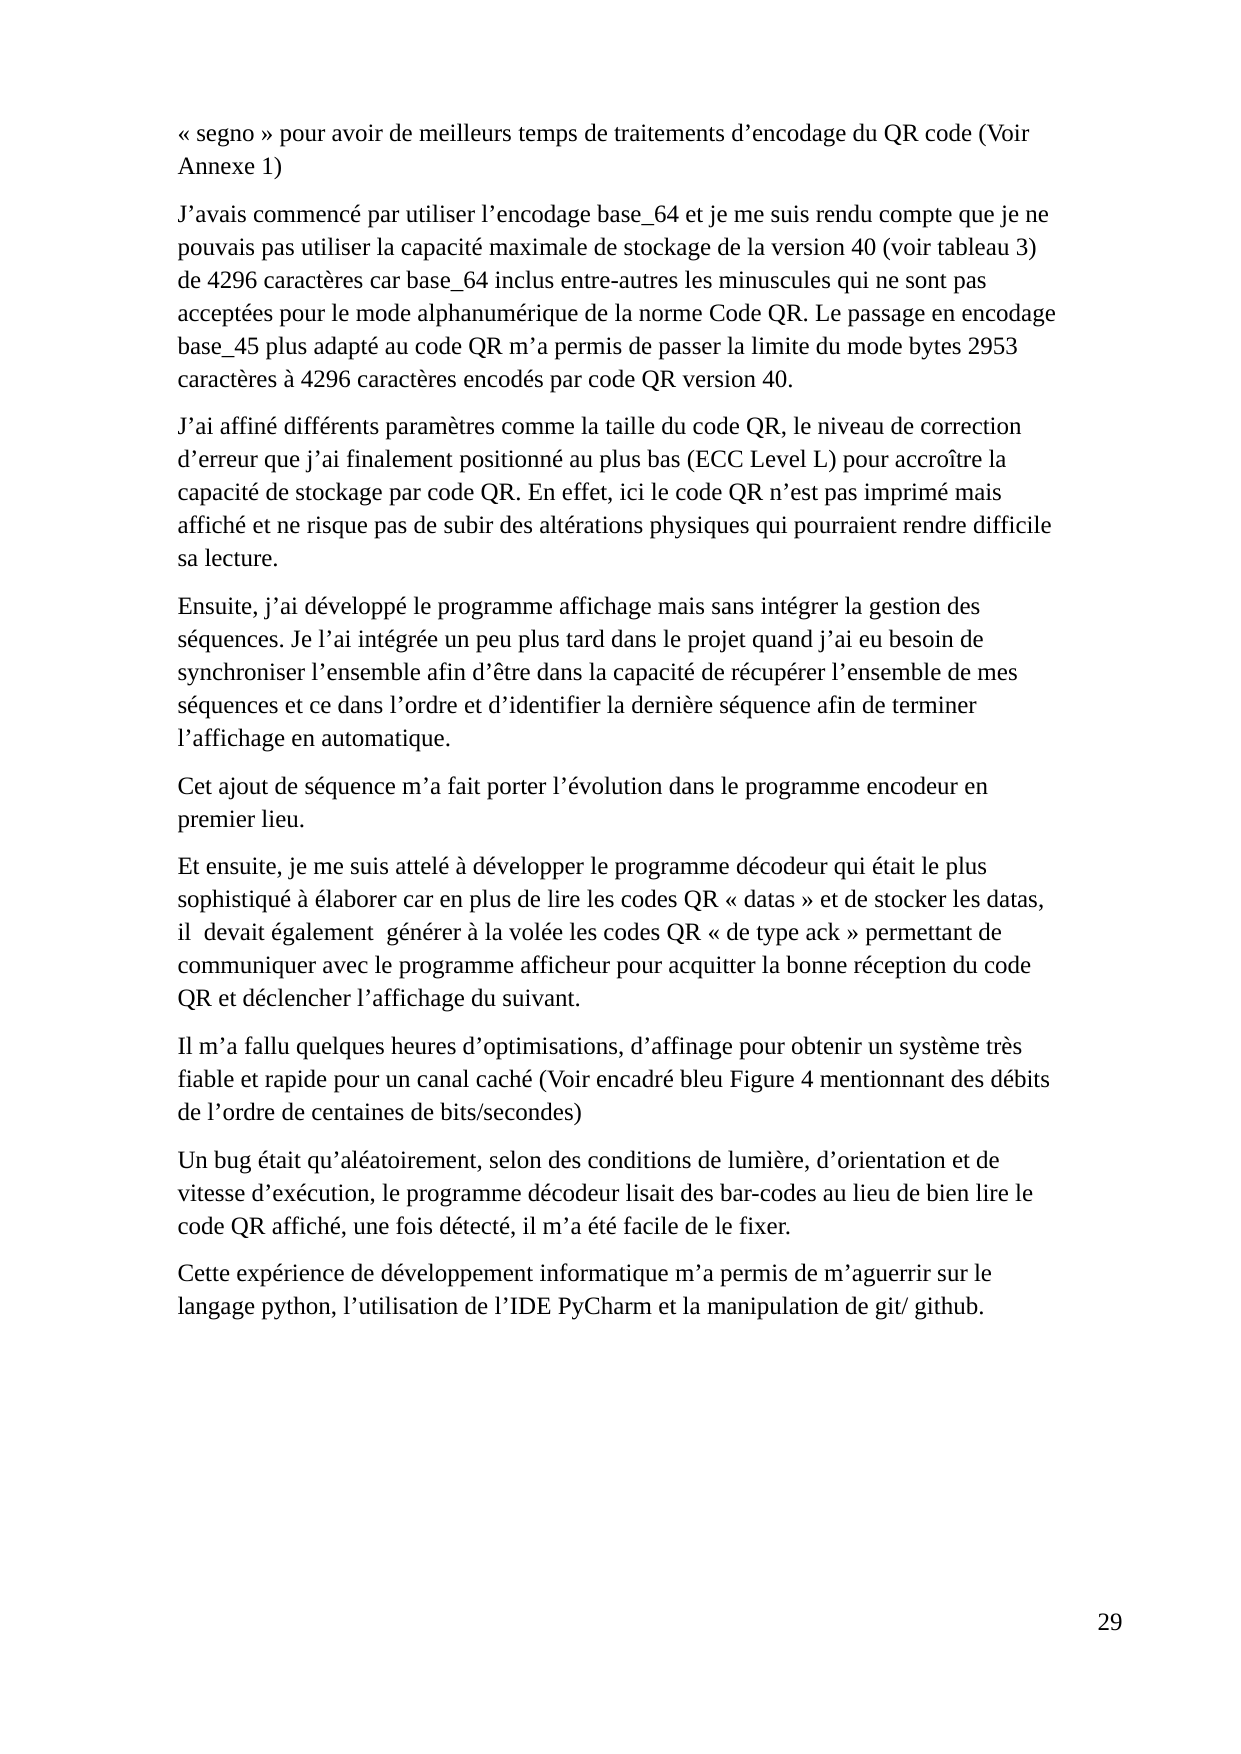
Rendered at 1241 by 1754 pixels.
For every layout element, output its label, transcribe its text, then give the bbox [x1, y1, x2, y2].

text J’avais commencé par utiliser l’encodage base_64 et je me suis rendu compte que je ne pouvais pas utiliser la capacité maximale de stockage de la version 40 (voir tableau 3) de 4296 caractères car base_64 inclus entre-autres les minuscules qui ne sont pas acceptées pour le mode alphanumérique de la norme Code QR. Le passage en encodage base_45 plus adapté au code QR m’a permis de passer la limite du mode bytes 2953 caractères à 4296 caractères encodés par code QR version 40. [177, 199, 1063, 393]
text Et ensuite, je me suis attelé à développer le programme décodeur qui était le plus sophistiqué à élaborer car en plus de lire les codes QR « datas » et de stocker les datas, il devait également générer à la volée les codes QR « de type ack » permettant de communiquer avec le programme afficheur pour acquitter la bonne réception du code QR et déclencher l’affichage du suivant. [177, 851, 1063, 1012]
text Cette expérience de développement informatique m’a permis de m’aguerrir sur le langage python, l’utilisation de l’IDE PyCharm et la manipulation de git/ github. [177, 1258, 1063, 1320]
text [177, 118, 1063, 180]
text Il m’a fallu quelques heures d’optimisations, d’affinage pour obtenir un système très fiable et rapide pour un canal caché (Voir encadré bleu Figure 4 mentionnant des débits de l’ordre de centaines de bits/secondes) [177, 1031, 1063, 1126]
text Ensuite, j’ai développé le programme affichage mais sans intégrer la gestion des séquences. Je l’ai intégrée un peu plus tard dans le projet quand j’ai eu besoin de synchroniser l’ensemble afin d’être dans la capacité de récupérer l’ensemble de mes séquences et ce dans l’ordre et d’identifier la dernière séquence afin de terminer l’affichage en automatique. [177, 591, 1063, 752]
text J’ai affiné différents paramètres comme la taille du code QR, le niveau de correction d’erreur que j’ai finalement positionné au plus bas (ECC Level L) pour accroître la capacité de stockage par code QR. En effet, ici le code QR n’est pas imprimé mais affiché et ne risque pas de subir des altérations physiques qui pourraient rendre difficile sa lecture. [177, 411, 1063, 572]
text Cet ajout de séquence m’a fait porter l’évolution dans le programme encodeur en premier lieu. [177, 771, 1063, 833]
text Un bug était qu’aléatoirement, selon des conditions de lumière, d’orientation et de vitesse d’exécution, le programme décodeur lisait des bar-codes au lieu de bien lire le code QR affiché, une fois détecté, il m’a été facile de le fixer. [177, 1145, 1063, 1239]
